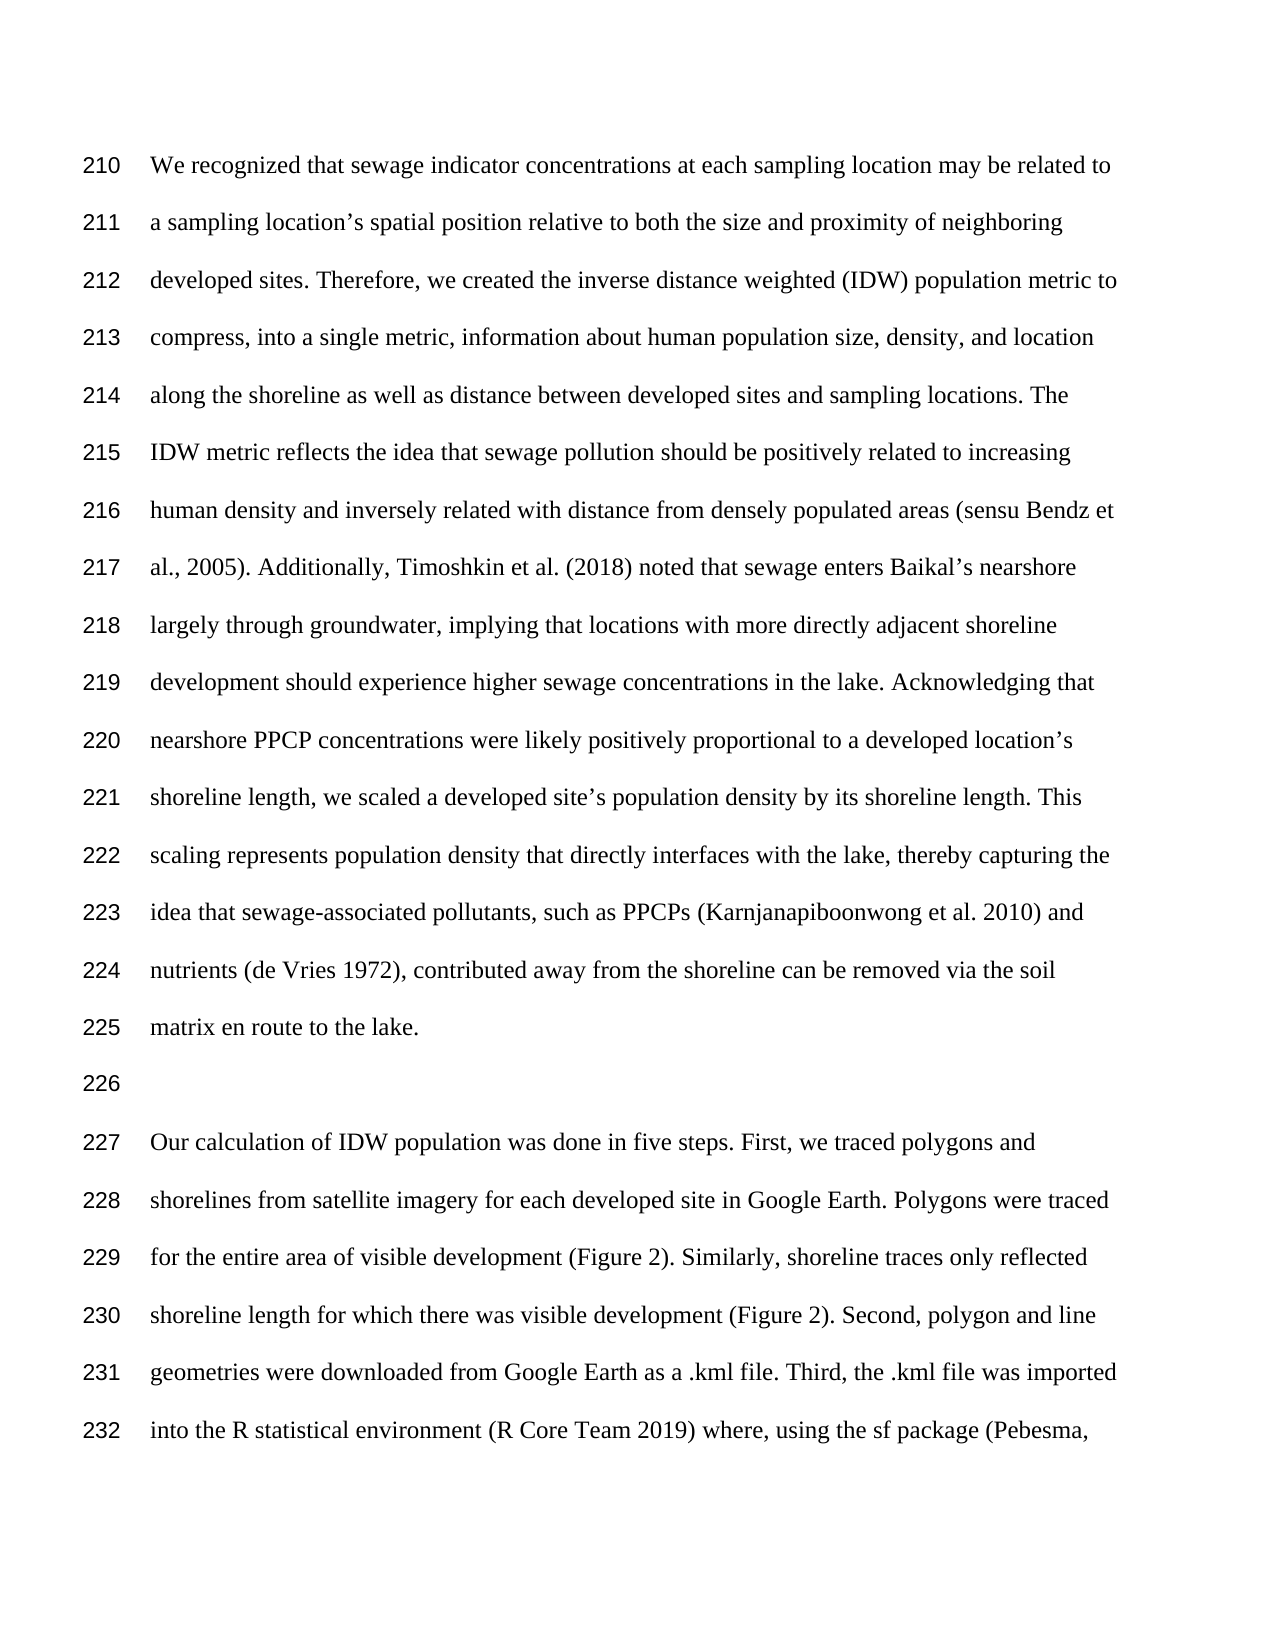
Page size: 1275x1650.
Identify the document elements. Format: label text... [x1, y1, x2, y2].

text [150, 1127, 1125, 1444]
text We recognized that sewage indicator concentrations at each sampling location may be related to a sampling location’s spatial position relative to both the size and proximity of neighboring developed sites. Therefore, we created the inverse distance weighted (IDW) population metric to compress, into a single metric, information about human population size, density, and location along the shoreline as well as distance between developed sites and sampling locations. The IDW metric reflects the idea that sewage pollution should be positively related to increasing human density and inversely related with distance from densely populated areas (sensu Bendz et al., 2005). Additionally, Timoshkin et al. (2018) noted that sewage enters Baikal’s nearshore largely through groundwater, implying that locations with more directly adjacent shoreline development should experience higher sewage concentrations in the lake. Acknowledging that nearshore PPCP concentrations were likely positively proportional to a developed location’s shoreline length, we scaled a developed site’s population density by its shoreline length. This scaling represents population density that directly interfaces with the lake, thereby capturing the idea that sewage-associated pollutants, such as PPCPs (Karnjanapiboonwong et al. 2010) and nutrients (de Vries 1972), contributed away from the shoreline can be removed via the soil matrix en route to the lake. [150, 150, 1125, 1041]
